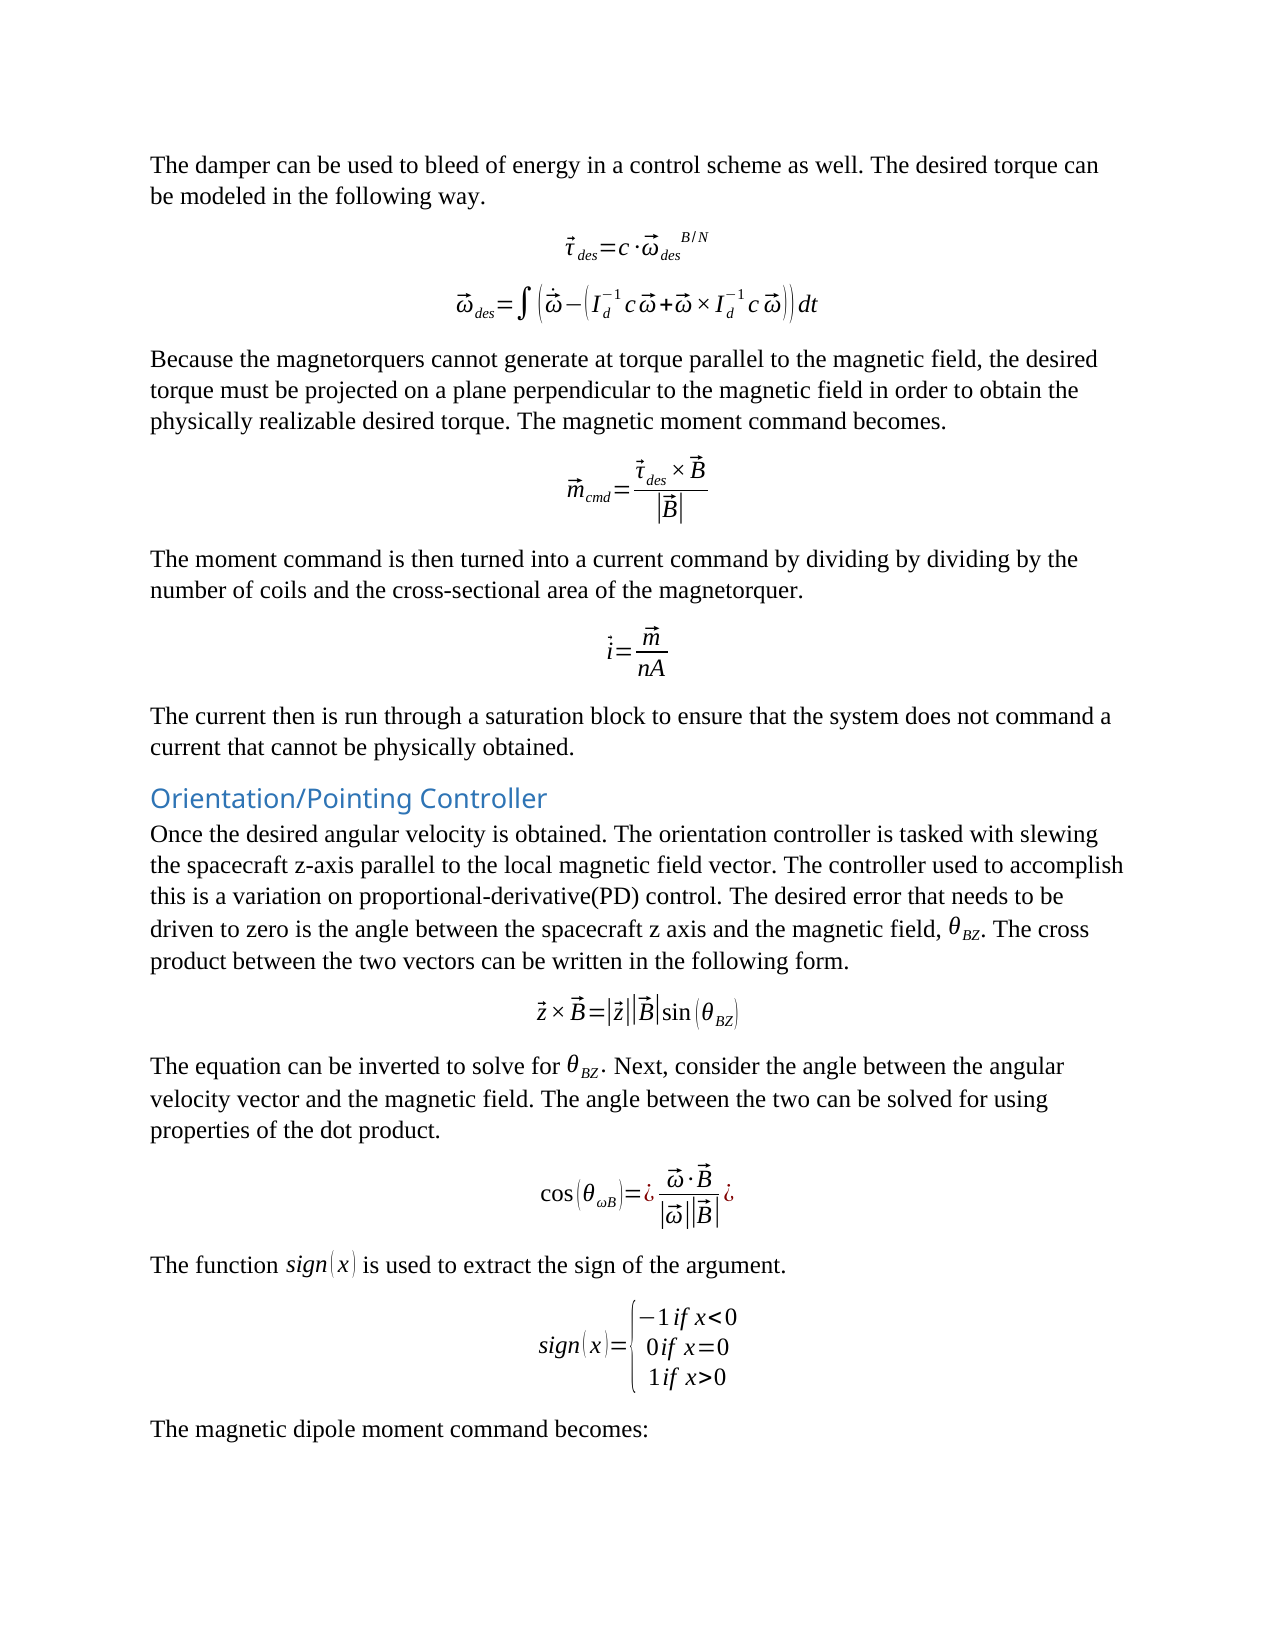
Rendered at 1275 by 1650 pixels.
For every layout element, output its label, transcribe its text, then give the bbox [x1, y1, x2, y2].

text The equation can be inverted to solve for Next, consider the angle between the angular velocity vector and the magnetic field. The angle between the two can be solved for using properties of the dot product. [150, 1050, 1125, 1144]
text The damper can be used to bleed of energy in a control scheme as well. The desired torque can be modeled in the following way. [150, 150, 1125, 210]
text The function is used to extract the sign of the argument. [150, 1249, 1125, 1280]
text The moment command is then turned into a current command by dividing by dividing by the number of coils and the cross-sectional area of the magnetorquer. [150, 544, 1125, 604]
subtitle Orientation/Pointing Controller [150, 779, 1125, 816]
text The magnetic dipole moment command becomes: [150, 1414, 1125, 1442]
text Because the magnetorquers cannot generate at torque parallel to the magnetic field, the desired torque must be projected on a plane perpendicular to the magnetic field in order to obtain the physically realizable desired torque. The magnetic moment command becomes. [150, 344, 1125, 435]
text Once the desired angular velocity is obtained. The orientation controller is tasked with slewing the spacecraft z-axis parallel to the local magnetic field vector. The controller used to accomplish this is a variation on proportional-derivative(PD) control. The desired error that needs to be driven to zero is the angle between the spacecraft z axis and the magnetic field, . The cross product between the two vectors can be written in the following form. [150, 819, 1125, 975]
text The current then is run through a saturation block to ensure that the system does not command a current that cannot be physically obtained. [150, 701, 1125, 761]
